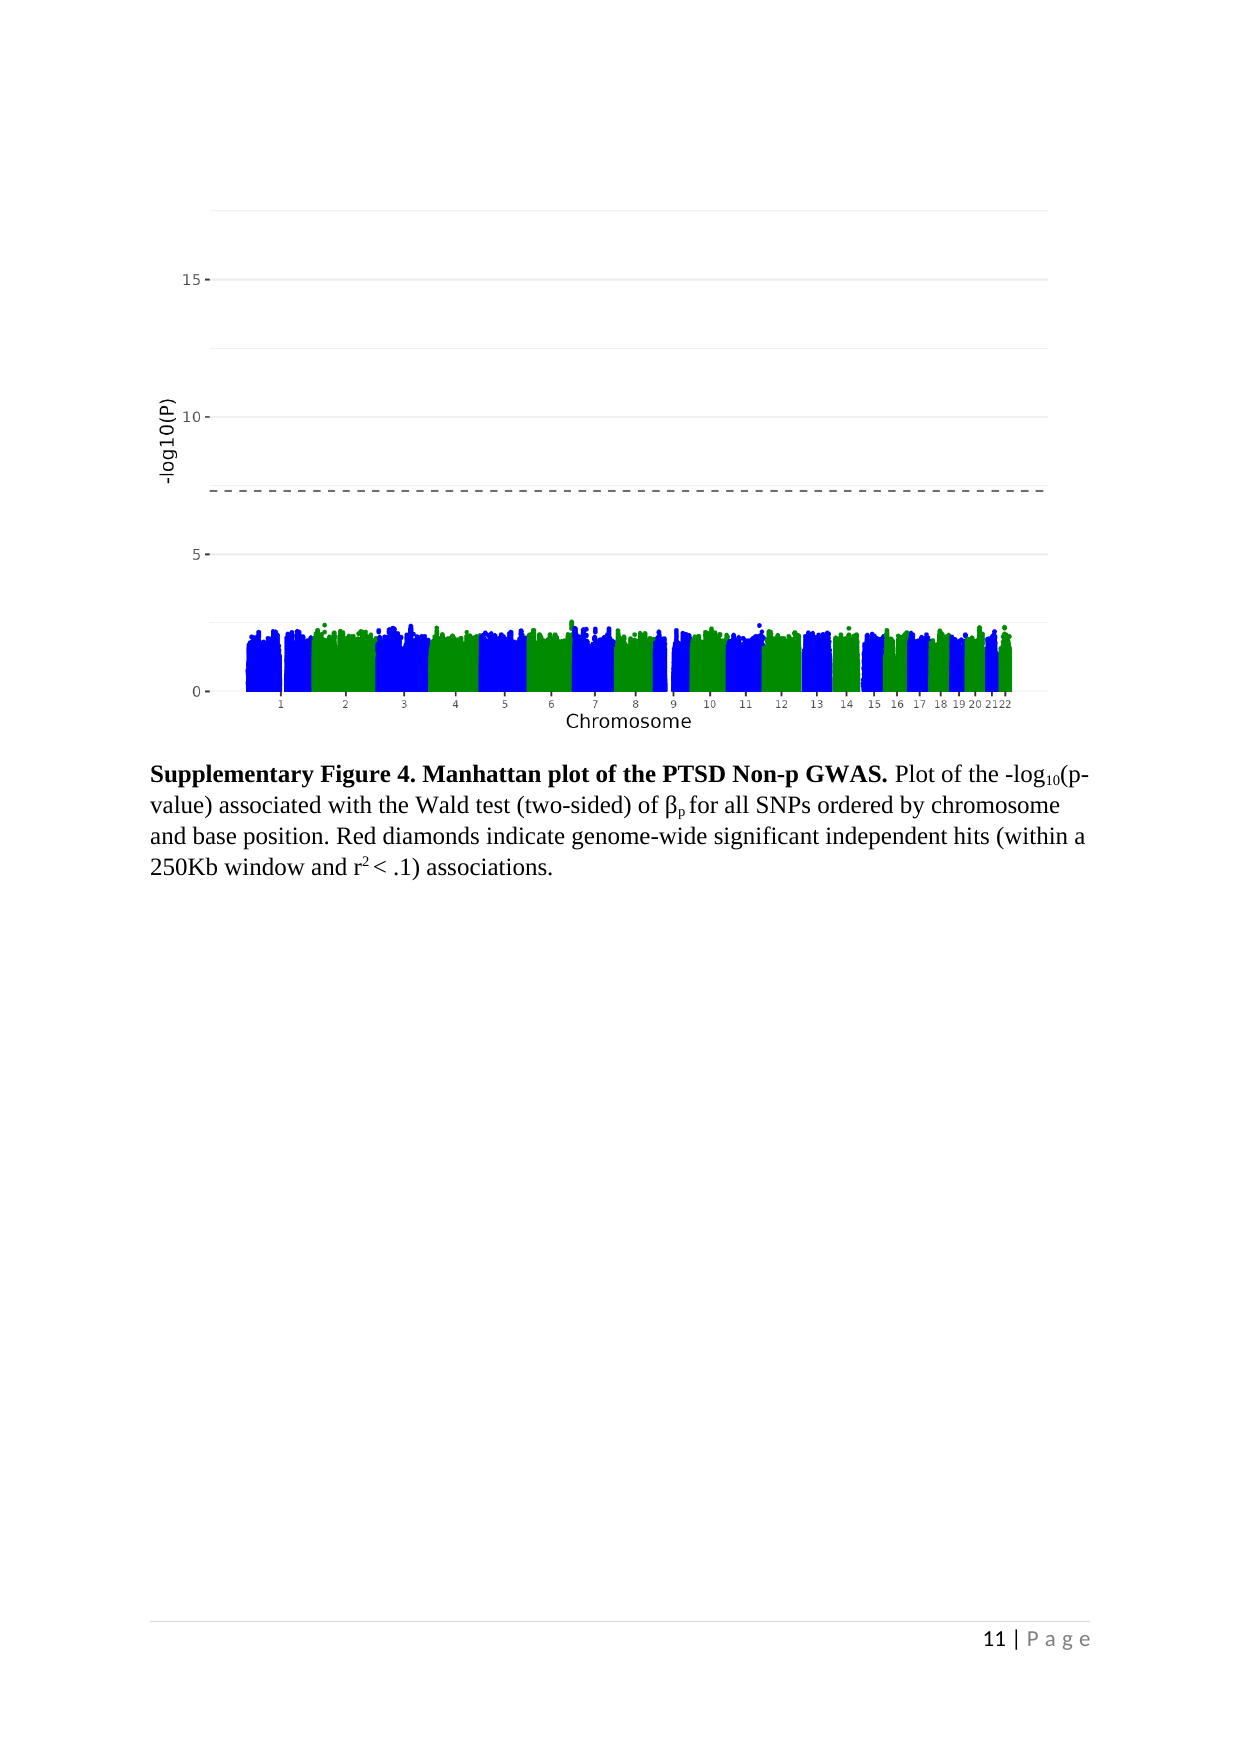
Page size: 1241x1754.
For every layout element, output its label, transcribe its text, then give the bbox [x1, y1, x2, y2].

text Supplementary Figure 4. Manhattan plot of the PTSD Non-p GWAS. Plot of the -log10(p-value) associated with the Wald test (two-sided) of βp for all SNPs ordered by chromosome and base position. Red diamonds indicate genome-wide significant independent hits (within a 250Kb window and r2 < .1) associations. [150, 759, 1090, 881]
picture [150, 181, 1057, 741]
